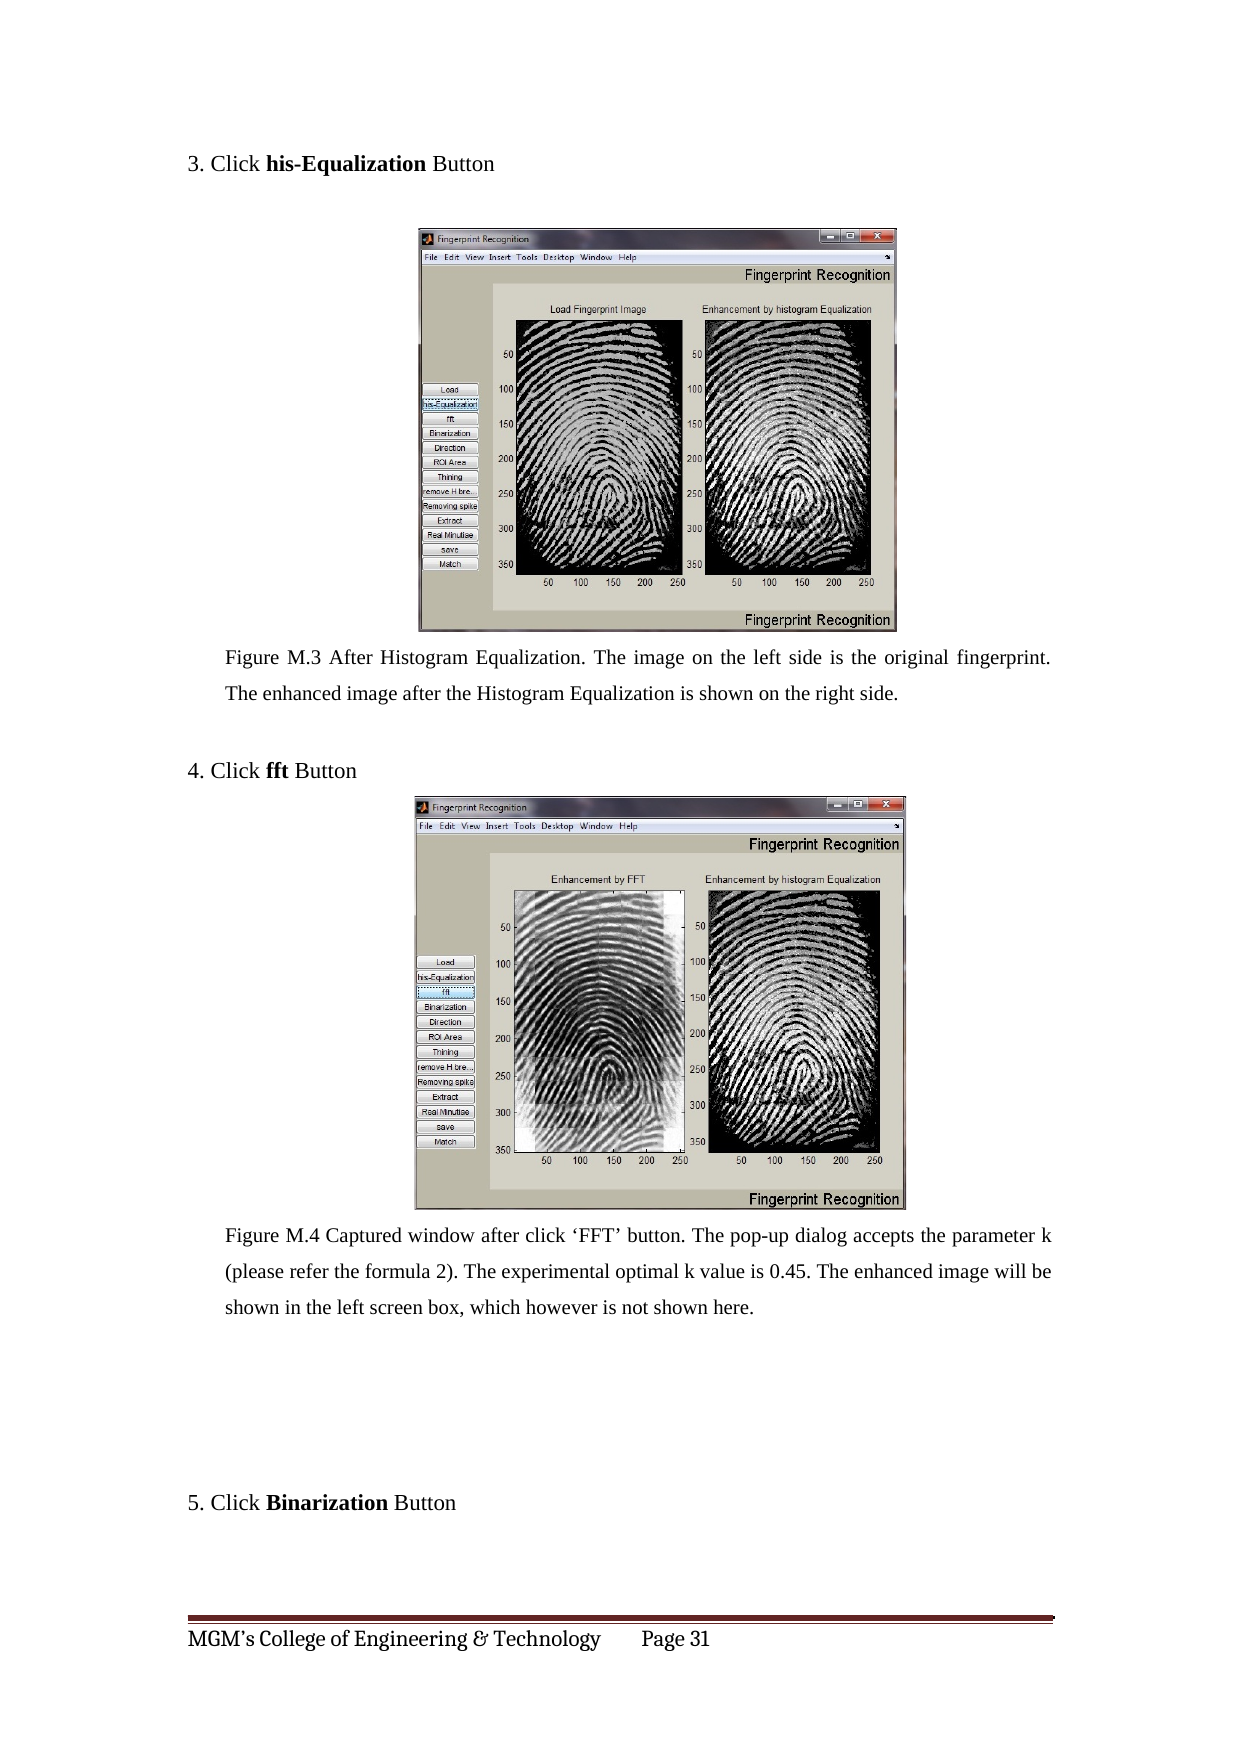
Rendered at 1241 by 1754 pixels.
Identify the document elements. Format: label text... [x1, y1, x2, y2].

text 4. Click fft Button [187, 757, 1053, 783]
text Figure M.4 Captured window after click ‘FFT’ button. The pop-up dialog accepts the parameter k (please refer the formula 2). The experimental optimal k value is 0.45. The enhanced image will be shown in the left screen box, which however is not shown here. [225, 1223, 1053, 1319]
picture [414, 796, 907, 1210]
text 5. Click Binarization Button [187, 1489, 1053, 1515]
picture [418, 228, 897, 632]
text Figure M.3 After Histogram Equalization. The image on the left side is the original fingerprint. The enhanced image after the Histogram Equalization is shown on the right side. [225, 645, 1053, 705]
text 3. Click his-Equalization Button [187, 150, 1053, 176]
